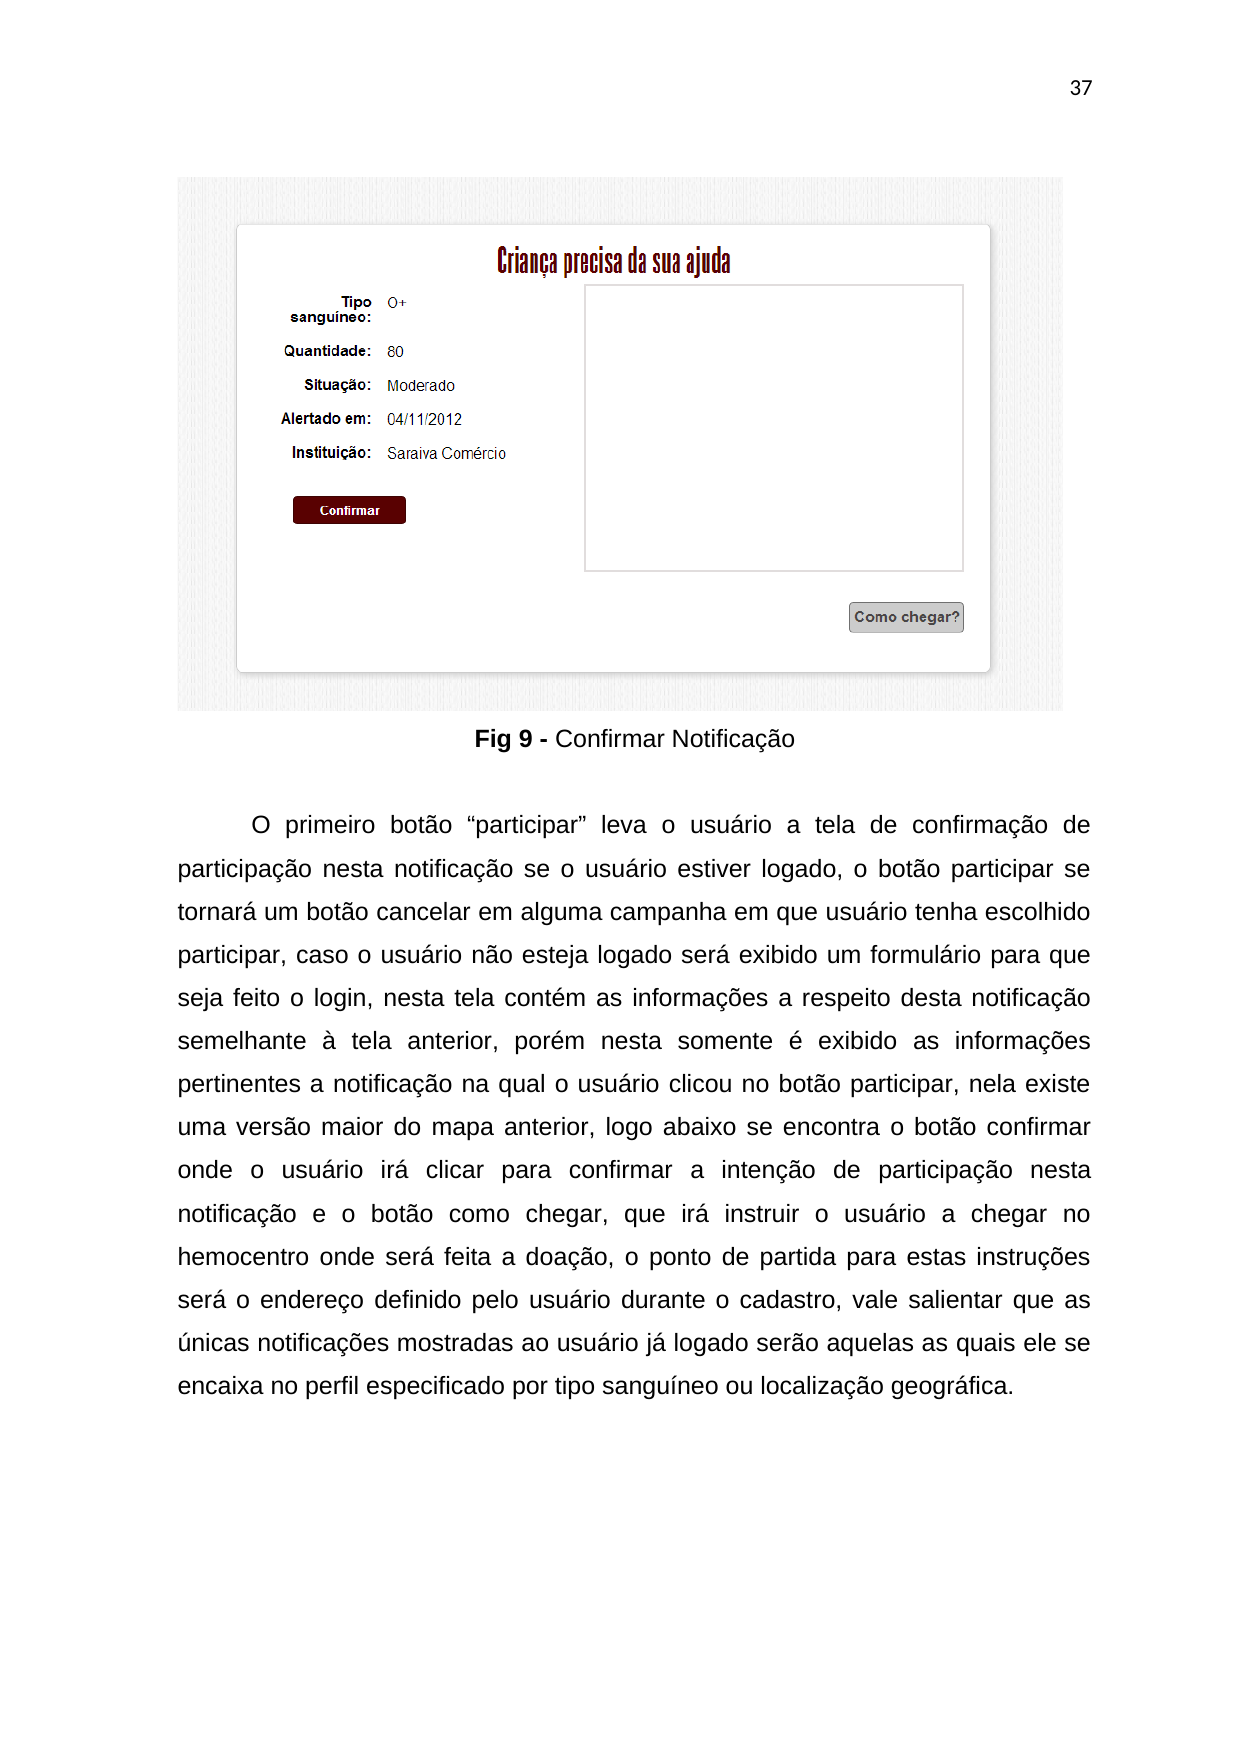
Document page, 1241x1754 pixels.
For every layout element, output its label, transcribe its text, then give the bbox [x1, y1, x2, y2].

text Fig 9 - Confirmar Notificação [177, 724, 1092, 753]
text O primeiro botão “participar” leva o usuário a tela de confirmação de participação nesta notificação se o usuário estiver logado, o botão participar se tornará um botão cancelar em alguma campanha em que usuário tenha escolhido participar, caso o usuário não esteja logado será exibido um formulário para que seja feito o login, nesta tela contém as informações a respeito desta notificação semelhante à tela anterior, porém nesta somente é exibido as informações pertinentes a notificação na qual o usuário clicou no botão participar, nela existe uma versão maior do mapa anterior, logo abaixo se encontra o botão confirmar onde o usuário irá clicar para confirmar a intenção de participação nesta notificação e o botão como chegar, que irá instruir o usuário a chegar no hemocentro onde será feita a doação, o ponto de partida para estas instruções será o endereço definido pelo usuário durante o cadastro, vale salientar que as únicas notificações mostradas ao usuário já logado serão aquelas as quais ele se encaixa no perfil especificado por tipo sanguíneo ou localização geográfica. [177, 810, 1092, 1400]
picture [177, 177, 1063, 711]
